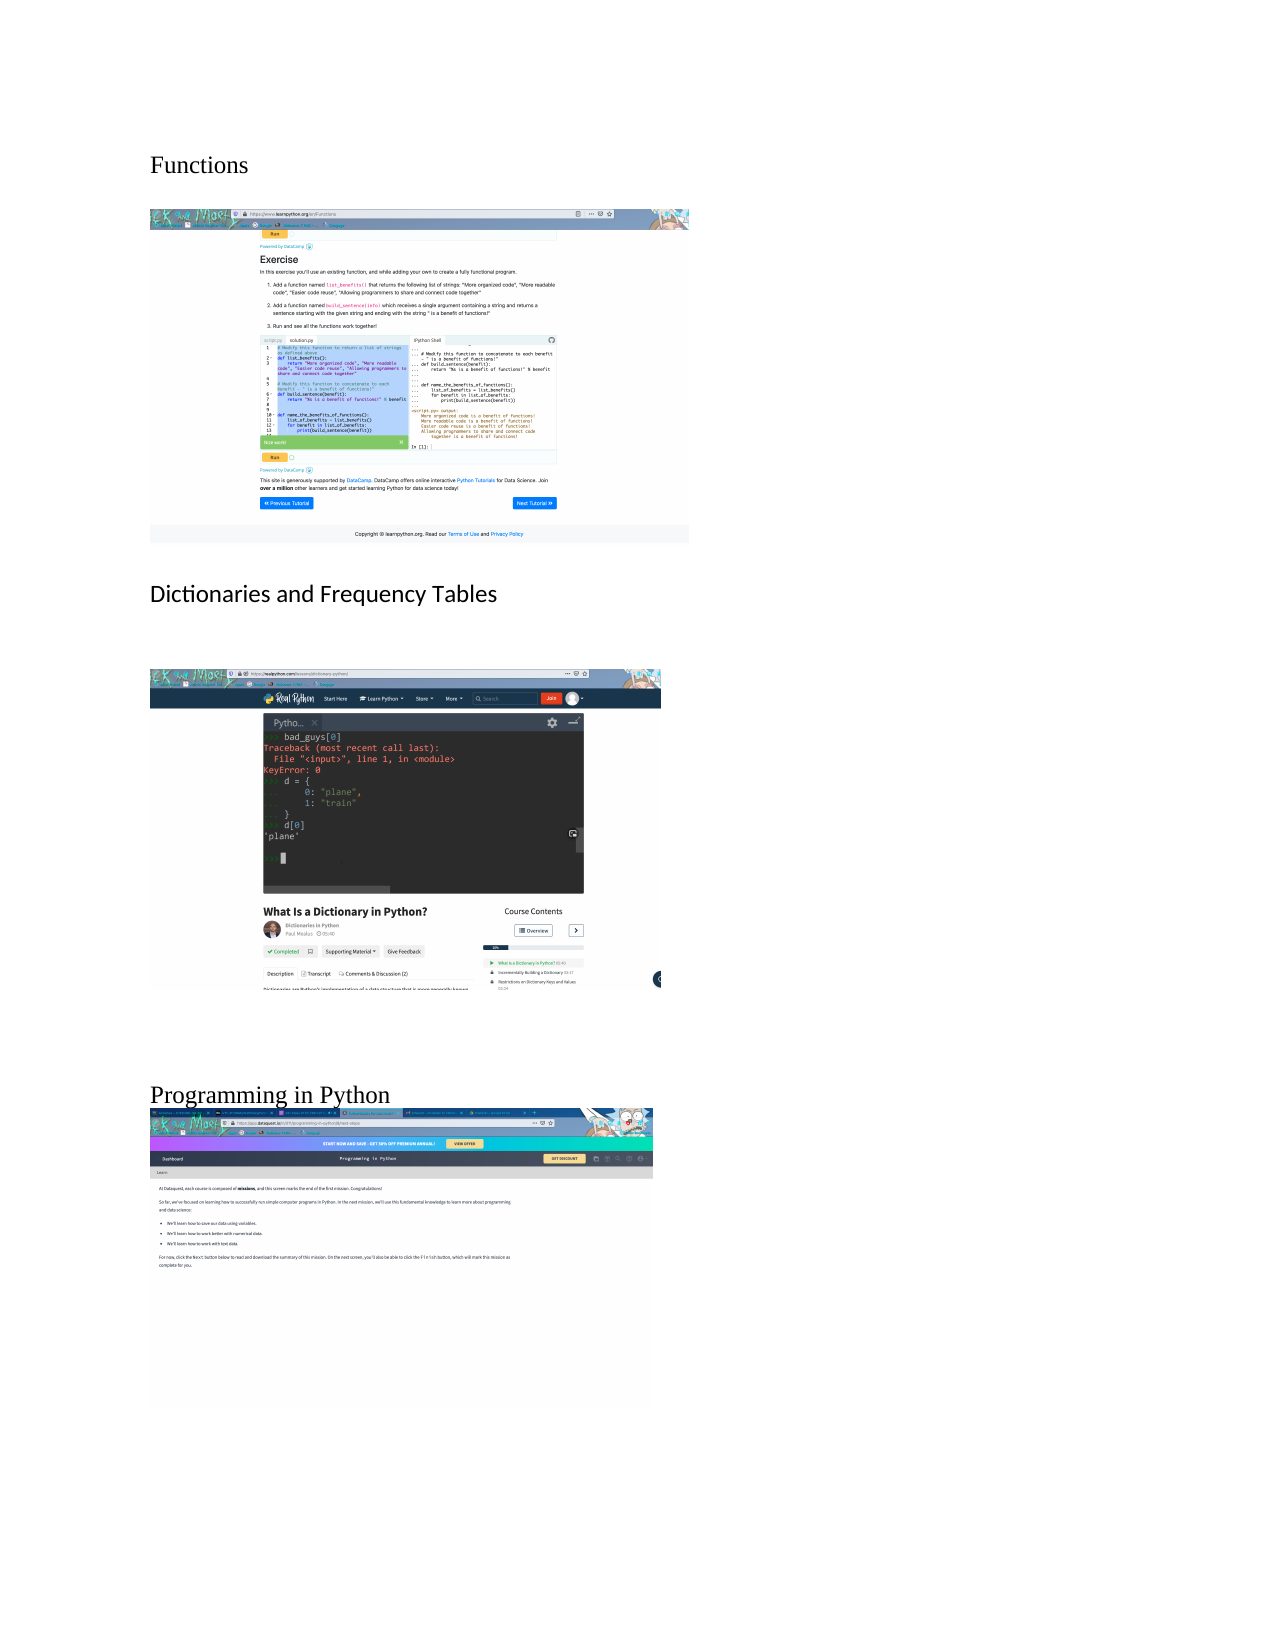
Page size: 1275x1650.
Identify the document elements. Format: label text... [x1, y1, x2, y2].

text Dictionaries and Frequency Tables [150, 578, 1125, 608]
text Functions [150, 150, 1125, 179]
picture [150, 669, 661, 990]
picture [150, 209, 689, 548]
text Programming in Python [150, 1080, 1125, 1108]
picture [150, 1108, 653, 1407]
